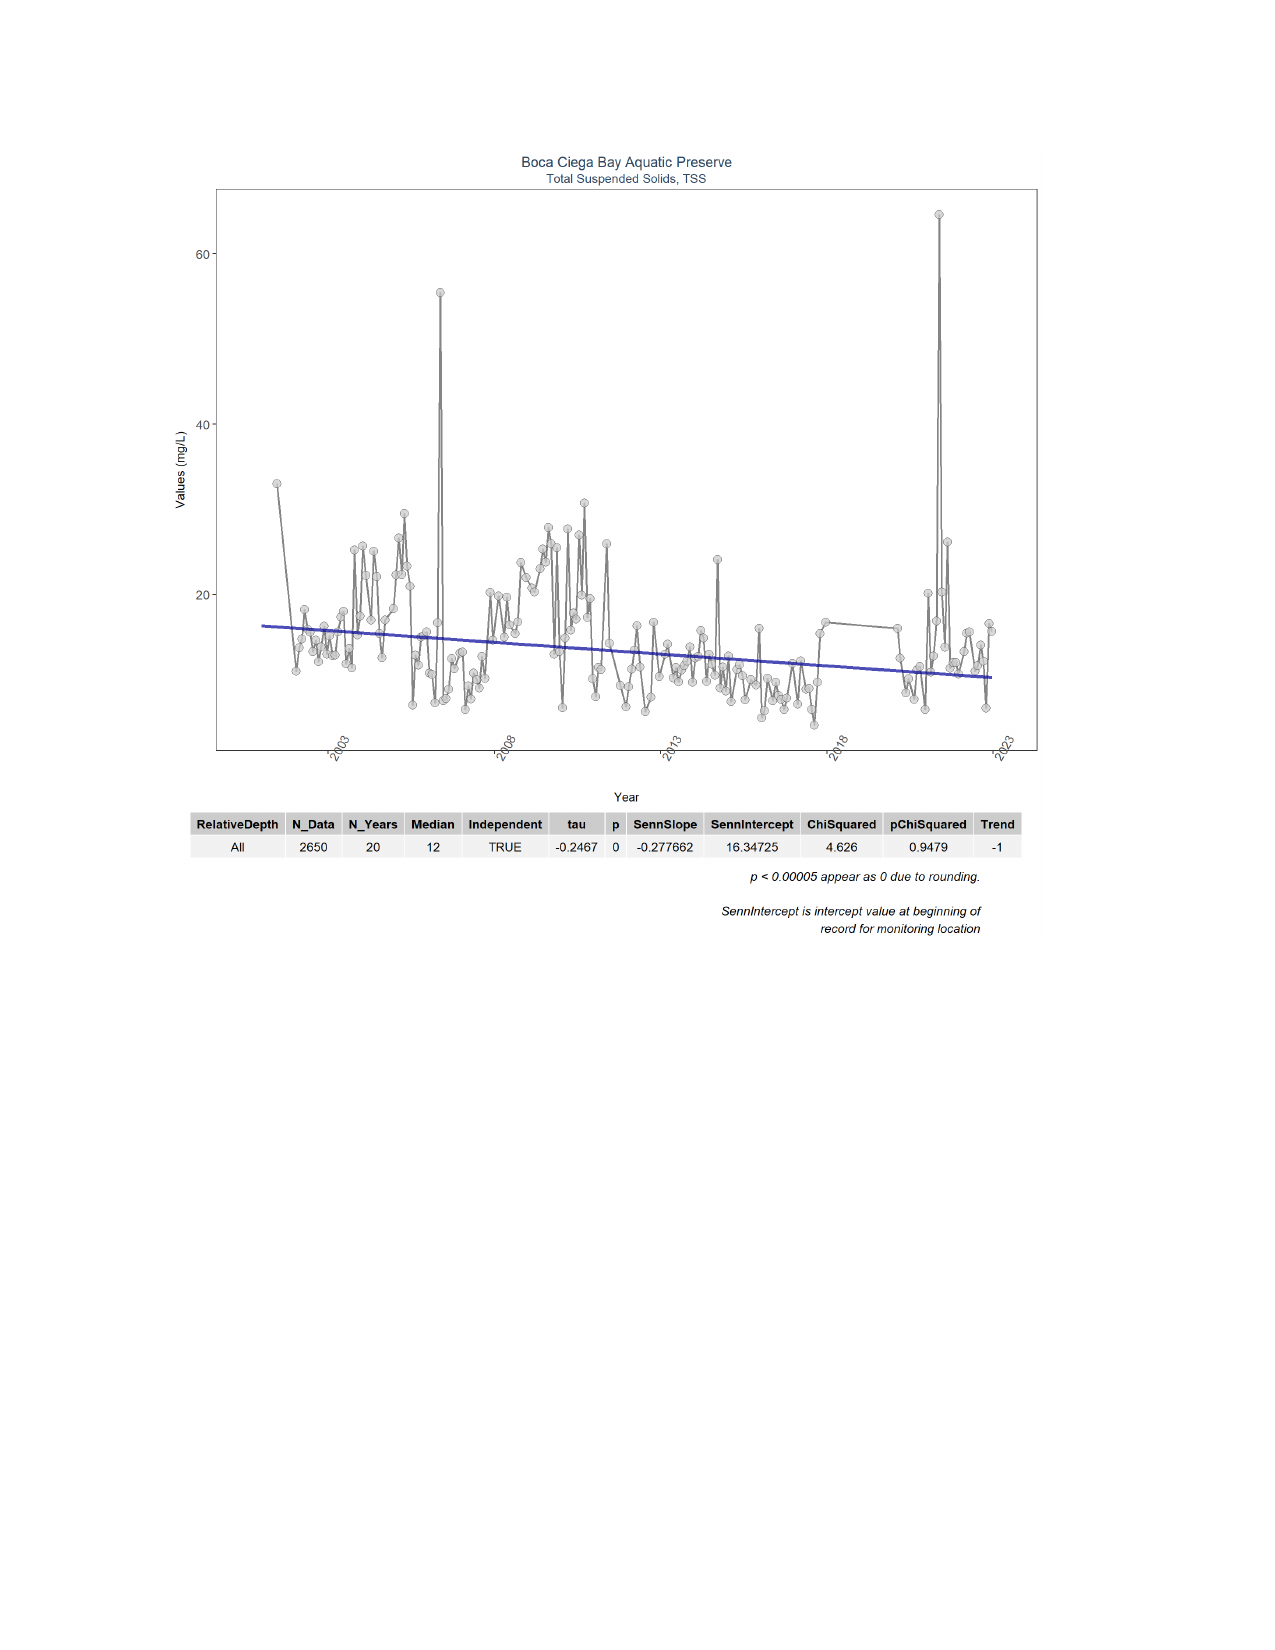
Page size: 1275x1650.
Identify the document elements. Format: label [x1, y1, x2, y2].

picture [168, 150, 1044, 938]
